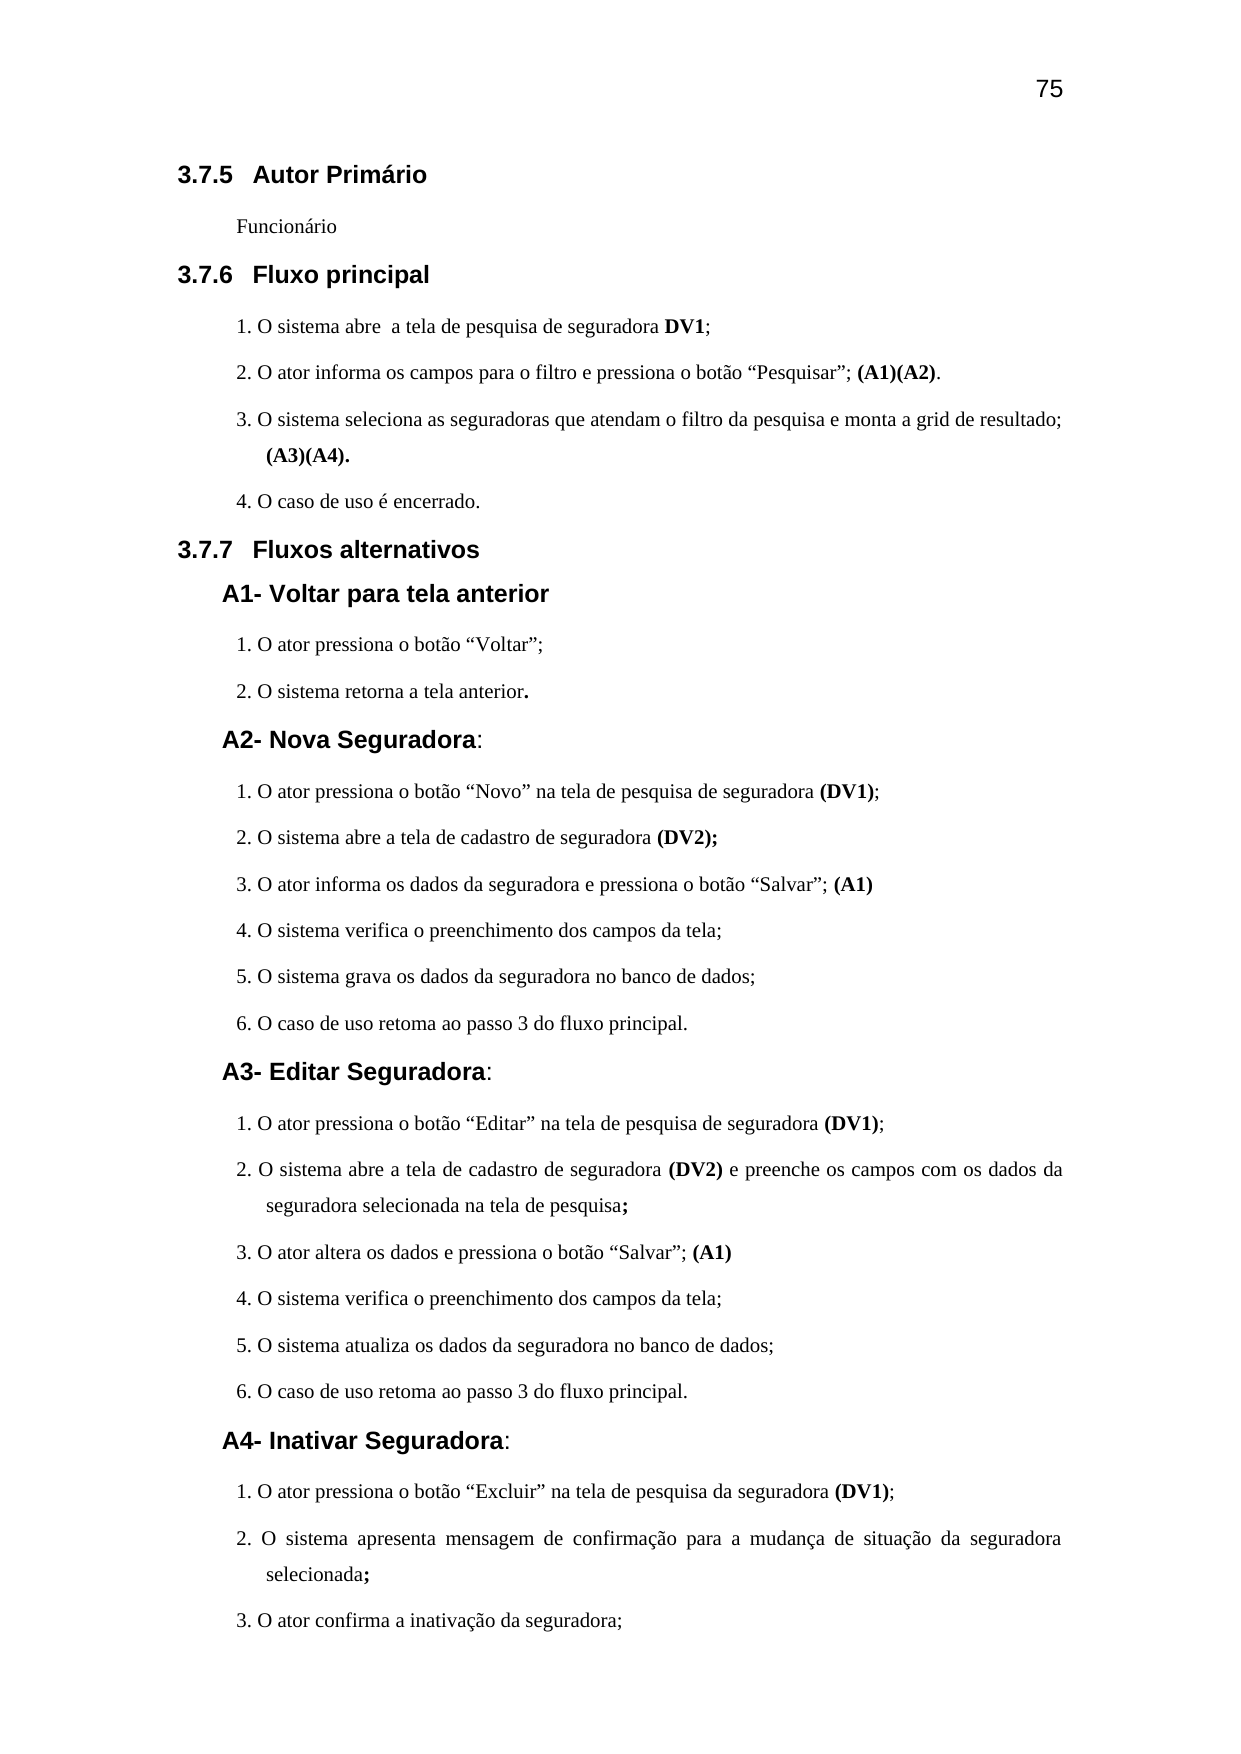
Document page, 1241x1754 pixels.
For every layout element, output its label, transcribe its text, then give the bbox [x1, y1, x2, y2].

text 4. O caso de uso é encerrado. [236, 489, 1063, 513]
text 2. O sistema abre a tela de cadastro de seguradora (DV2) e preenche os campos com os dados da seguradora selecionada na tela de pesquisa; [236, 1157, 1063, 1217]
text Autor Primário [177, 160, 1063, 189]
text A3- Editar Seguradora: [177, 1057, 1063, 1086]
text 2. O sistema abre a tela de cadastro de seguradora (DV2); [236, 825, 1063, 849]
text 1. O sistema abre a tela de pesquisa de seguradora DV1; [236, 313, 1063, 338]
text 4. O sistema verifica o preenchimento dos campos da tela; [236, 1286, 1063, 1310]
text 5. O sistema grava os dados da seguradora no banco de dados; [236, 964, 1063, 988]
text 4. O sistema verifica o preenchimento dos campos da tela; [236, 918, 1063, 942]
text 1. O ator pressiona o botão “Novo” na tela de pesquisa de seguradora (DV1); [236, 778, 1063, 803]
text 3. O ator informa os dados da seguradora e pressiona o botão “Salvar”; (A1) [236, 871, 1063, 896]
text Fluxo principal [177, 260, 1063, 289]
text 3. O ator confirma a inativação da seguradora; [236, 1608, 1063, 1632]
text 1. O ator pressiona o botão “Voltar”; [236, 632, 1063, 656]
text 6. O caso de uso retoma ao passo 3 do fluxo principal. [236, 1011, 1063, 1035]
text 6. O caso de uso retoma ao passo 3 do fluxo principal. [236, 1379, 1063, 1403]
text 2. O sistema retorna a tela anterior. [236, 678, 1063, 703]
text 2. O ator informa os campos para o filtro e pressiona o botão “Pesquisar”; (A1)(A2). [236, 360, 1063, 384]
text Funcionário [177, 213, 1063, 238]
text A2- Nova Seguradora: [177, 725, 1063, 754]
text 5. O sistema atualiza os dados da seguradora no banco de dados; [236, 1333, 1063, 1357]
text A4- Inativar Seguradora: [177, 1426, 1063, 1454]
text 2. O sistema apresenta mensagem de confirmação para a mudança de situação da seguradora selecionada; [236, 1526, 1063, 1586]
text 1. O ator pressiona o botão “Excluir” na tela de pesquisa da seguradora (DV1); [236, 1479, 1063, 1503]
text 3. O ator altera os dados e pressiona o botão “Salvar”; (A1) [236, 1240, 1063, 1264]
text A1- Voltar para tela anterior [177, 578, 1063, 607]
text 1. O ator pressiona o botão “Editar” na tela de pesquisa de seguradora (DV1); [236, 1111, 1063, 1135]
text Fluxos alternativos [177, 535, 1063, 564]
text 3. O sistema seleciona as seguradoras que atendam o filtro da pesquisa e monta a grid de resultado; (A3)(A4). [236, 406, 1063, 467]
